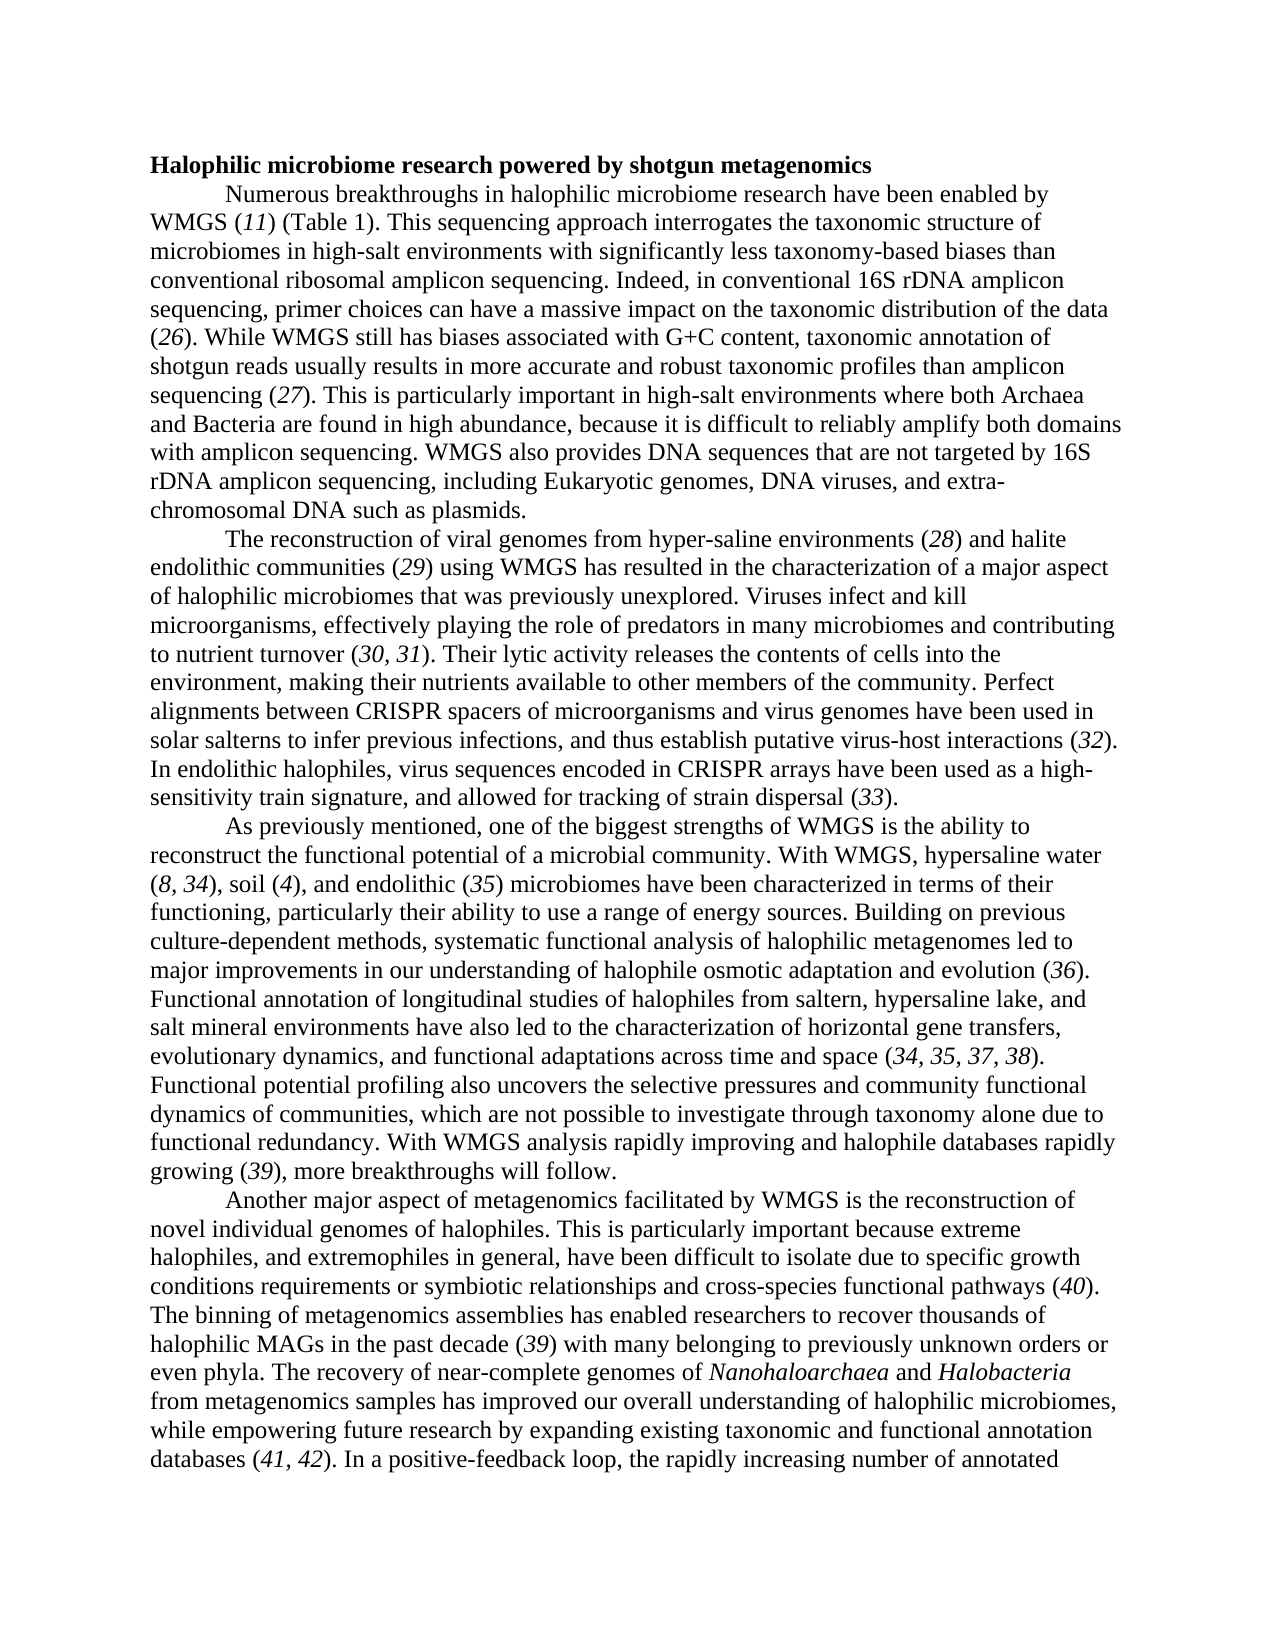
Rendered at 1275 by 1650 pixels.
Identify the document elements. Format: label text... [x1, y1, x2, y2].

text Numerous breakthroughs in halophilic microbiome research have been enabled by WMGS (11) (Table 1). This sequencing approach interrogates the taxonomic structure of microbiomes in high-salt environments with significantly less taxonomy-based biases than conventional ribosomal amplicon sequencing. Indeed, in conventional 16S rDNA amplicon sequencing, primer choices can have a massive impact on the taxonomic distribution of the data (26). While WMGS still has biases associated with G+C content, taxonomic annotation of shotgun reads usually results in more accurate and robust taxonomic profiles than amplicon sequencing (27). This is particularly important in high-salt environments where both Archaea and Bacteria are found in high abundance, because it is difficult to reliably amplify both domains with amplicon sequencing. WMGS also provides DNA sequences that are not targeted by 16S rDNA amplicon sequencing, including Eukaryotic genomes, DNA viruses, and extra-chromosomal DNA such as plasmids. [150, 179, 1125, 524]
text The reconstruction of viral genomes from hyper-saline environments (28) and halite endolithic communities (29) using WMGS has resulted in the characterization of a major aspect of halophilic microbiomes that was previously unexplored. Viruses infect and kill microorganisms, effectively playing the role of predators in many microbiomes and contributing to nutrient turnover (30, 31). Their lytic activity releases the contents of cells into the environment, making their nutrients available to other members of the community. Perfect alignments between CRISPR spacers of microorganisms and virus genomes have been used in solar salterns to infer previous infections, and thus establish putative virus-host interactions (32). In endolithic halophiles, virus sequences encoded in CRISPR arrays have been used as a high-sensitivity train signature, and allowed for tracking of strain dispersal (33). [150, 524, 1125, 811]
text Halophilic microbiome research powered by shotgun metagenomics [150, 150, 1125, 179]
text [150, 1185, 1125, 1472]
text As previously mentioned, one of the biggest strengths of WMGS is the ability to reconstruct the functional potential of a microbial community. With WMGS, hypersaline water (8, 34), soil (4), and endolithic (35) microbiomes have been characterized in terms of their functioning, particularly their ability to use a range of energy sources. Building on previous culture-dependent methods, systematic functional analysis of halophilic metagenomes led to major improvements in our understanding of halophile osmotic adaptation and evolution (36). Functional annotation of longitudinal studies of halophiles from saltern, hypersaline lake, and salt mineral environments have also led to the characterization of horizontal gene transfers, evolutionary dynamics, and functional adaptations across time and space (34, 35, 37, 38). Functional potential profiling also uncovers the selective pressures and community functional dynamics of communities, which are not possible to investigate through taxonomy alone due to functional redundancy. With WMGS analysis rapidly improving and halophile databases rapidly growing (39), more breakthroughs will follow. [150, 811, 1125, 1185]
